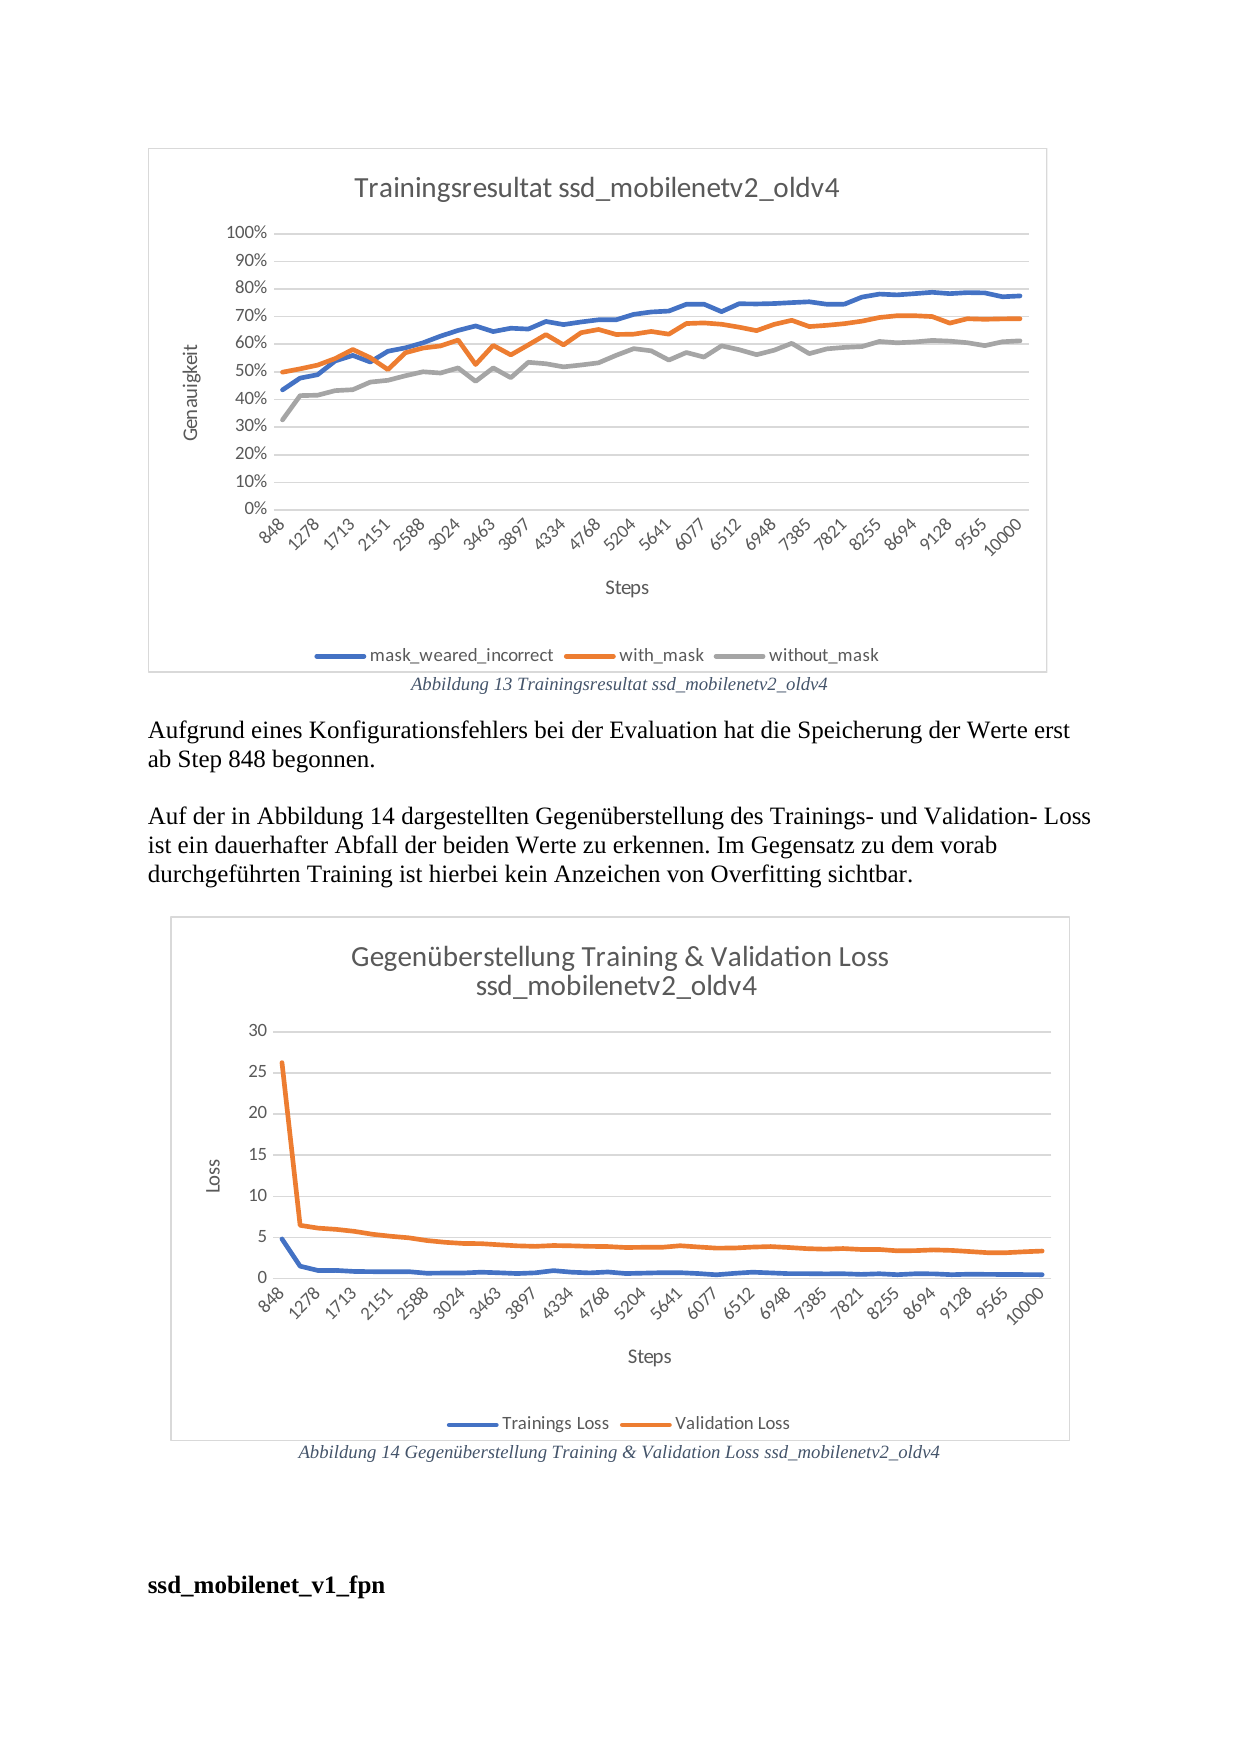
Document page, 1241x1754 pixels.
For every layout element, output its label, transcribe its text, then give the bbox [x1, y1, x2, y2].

text Auf der in Abbildung 14 dargestellten Gegenüberstellung des Trainings- und Validation- Loss ist ein dauerhafter Abfall der beiden Werte zu erkennen. Im Gegensatz zu dem vorab durchgeführten Training ist hierbei kein Anzeichen von Overfitting sichtbar. [148, 801, 1093, 887]
text Aufgrund eines Konfigurationsfehlers bei der Evaluation hat die Speicherung der Werte erst ab Step 848 begonnen. [148, 715, 1093, 772]
text ssd_mobilenet_v1_fpn [148, 1570, 1093, 1599]
